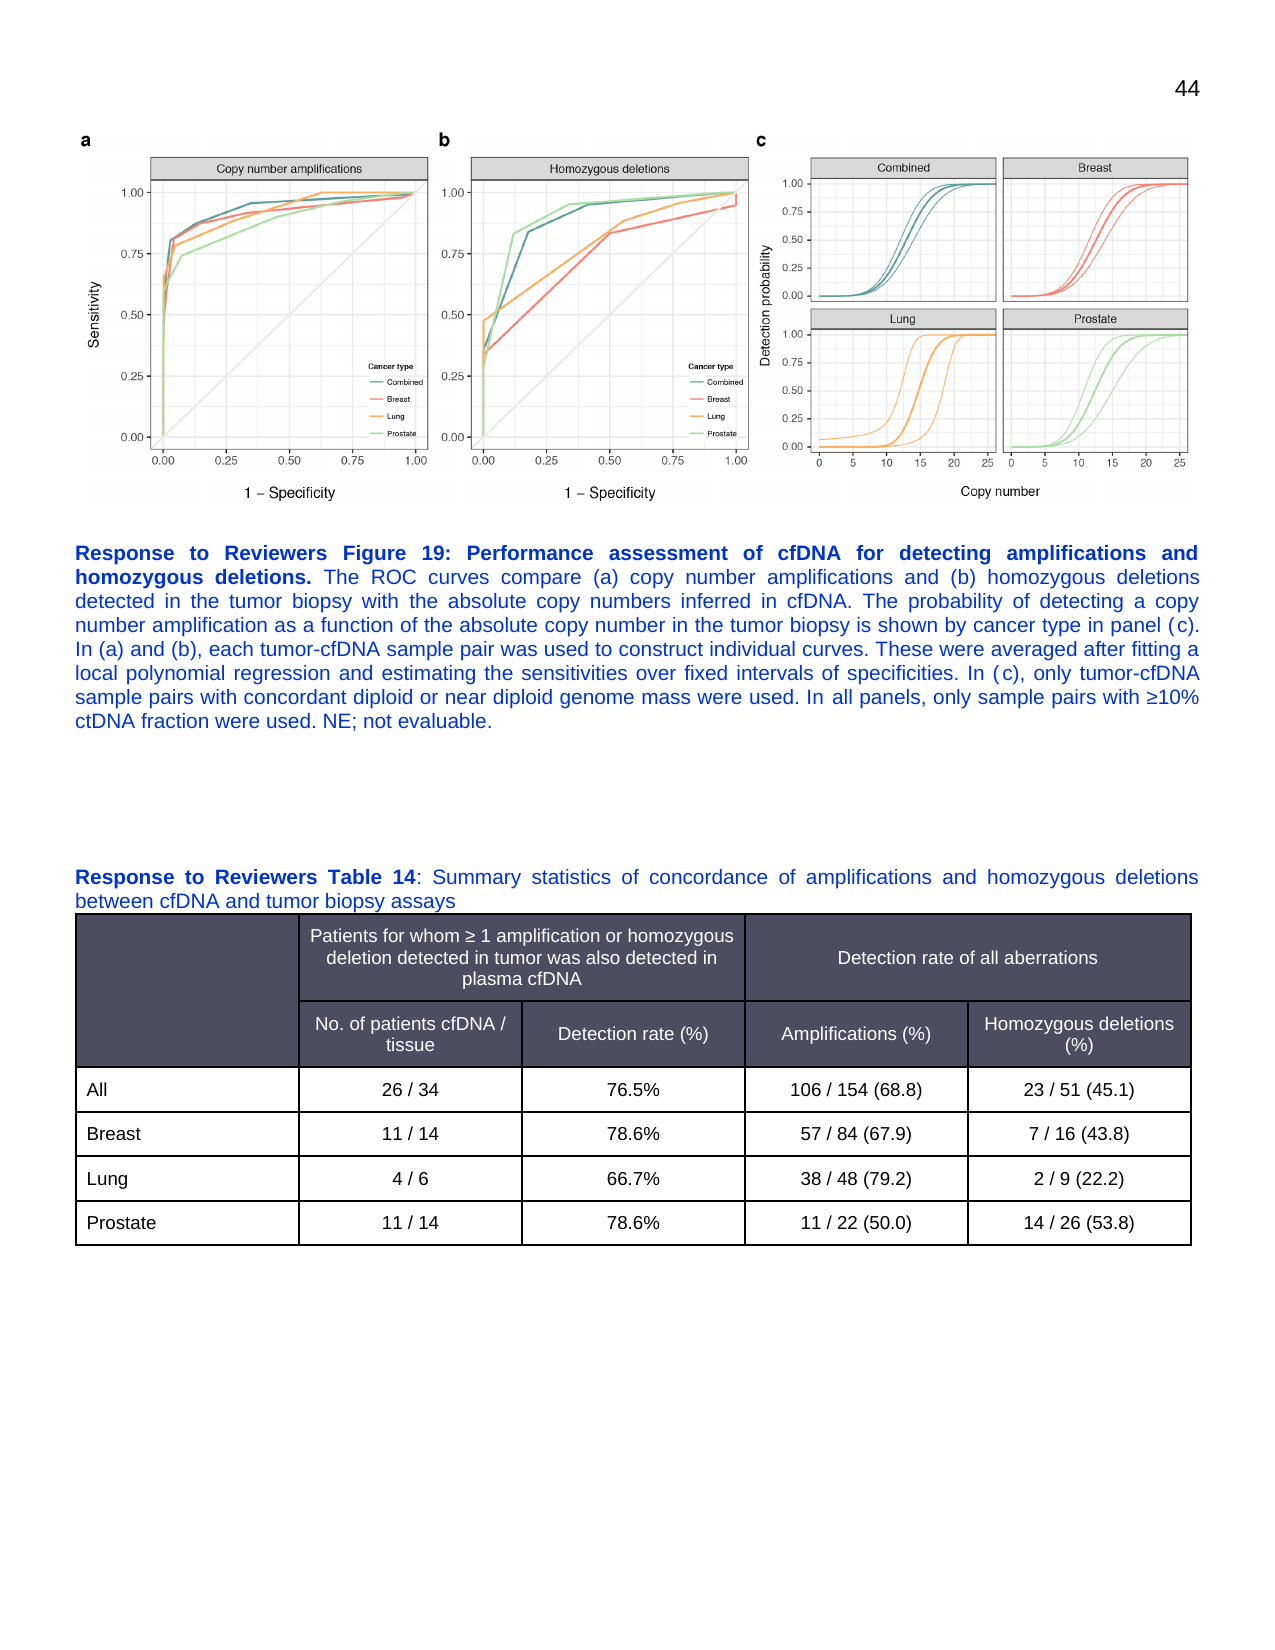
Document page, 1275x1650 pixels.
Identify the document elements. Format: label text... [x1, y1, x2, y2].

table_cell 11 / 14 [300, 1113, 521, 1155]
table_cell 7 / 16 (43.8) [969, 1113, 1190, 1155]
table_header [77, 915, 298, 1066]
table_cell 38 / 48 (79.2) [746, 1157, 967, 1199]
table_cell 78.6% [523, 1202, 744, 1244]
table_cell All [77, 1068, 298, 1111]
table_cell Amplifications (%) [746, 1002, 967, 1066]
table_cell 76.5% [523, 1068, 744, 1111]
table_cell Lung [77, 1157, 298, 1199]
table_cell 66.7% [523, 1157, 744, 1199]
text Response to Reviewers Table 14: Summary statistics of concordance of amplifications and homozygous deletions between cfDNA and tumor biopsy assays [75, 864, 1200, 912]
table_cell 14 / 26 (53.8) [969, 1202, 1190, 1244]
table_cell 2 / 9 (22.2) [969, 1157, 1190, 1199]
table_cell Breast [77, 1113, 298, 1155]
table_header Detection rate of all aberrations [746, 915, 1190, 1000]
table_cell 106 / 154 (68.8) [746, 1068, 967, 1111]
table_cell 57 / 84 (67.9) [746, 1113, 967, 1155]
table_cell 26 / 34 [300, 1068, 521, 1111]
table_cell Prostate [77, 1202, 298, 1244]
table_cell 78.6% [523, 1113, 744, 1155]
table_cell 4 / 6 [300, 1157, 521, 1199]
table_cell 11 / 14 [300, 1202, 521, 1244]
table_cell 23 / 51 (45.1) [969, 1068, 1190, 1111]
picture [80, 129, 1195, 508]
table_cell 11 / 22 (50.0) [746, 1202, 967, 1244]
table_header Patients for whom ≥ 1 amplification or homozygous deletion detected in tumor was also detected in plasma cfDNA [300, 915, 744, 1000]
table_cell Detection rate (%) [523, 1002, 744, 1066]
table_cell Homozygous deletions (%) [969, 1002, 1190, 1066]
table_cell No. of patients cfDNA / tissue [300, 1002, 521, 1066]
